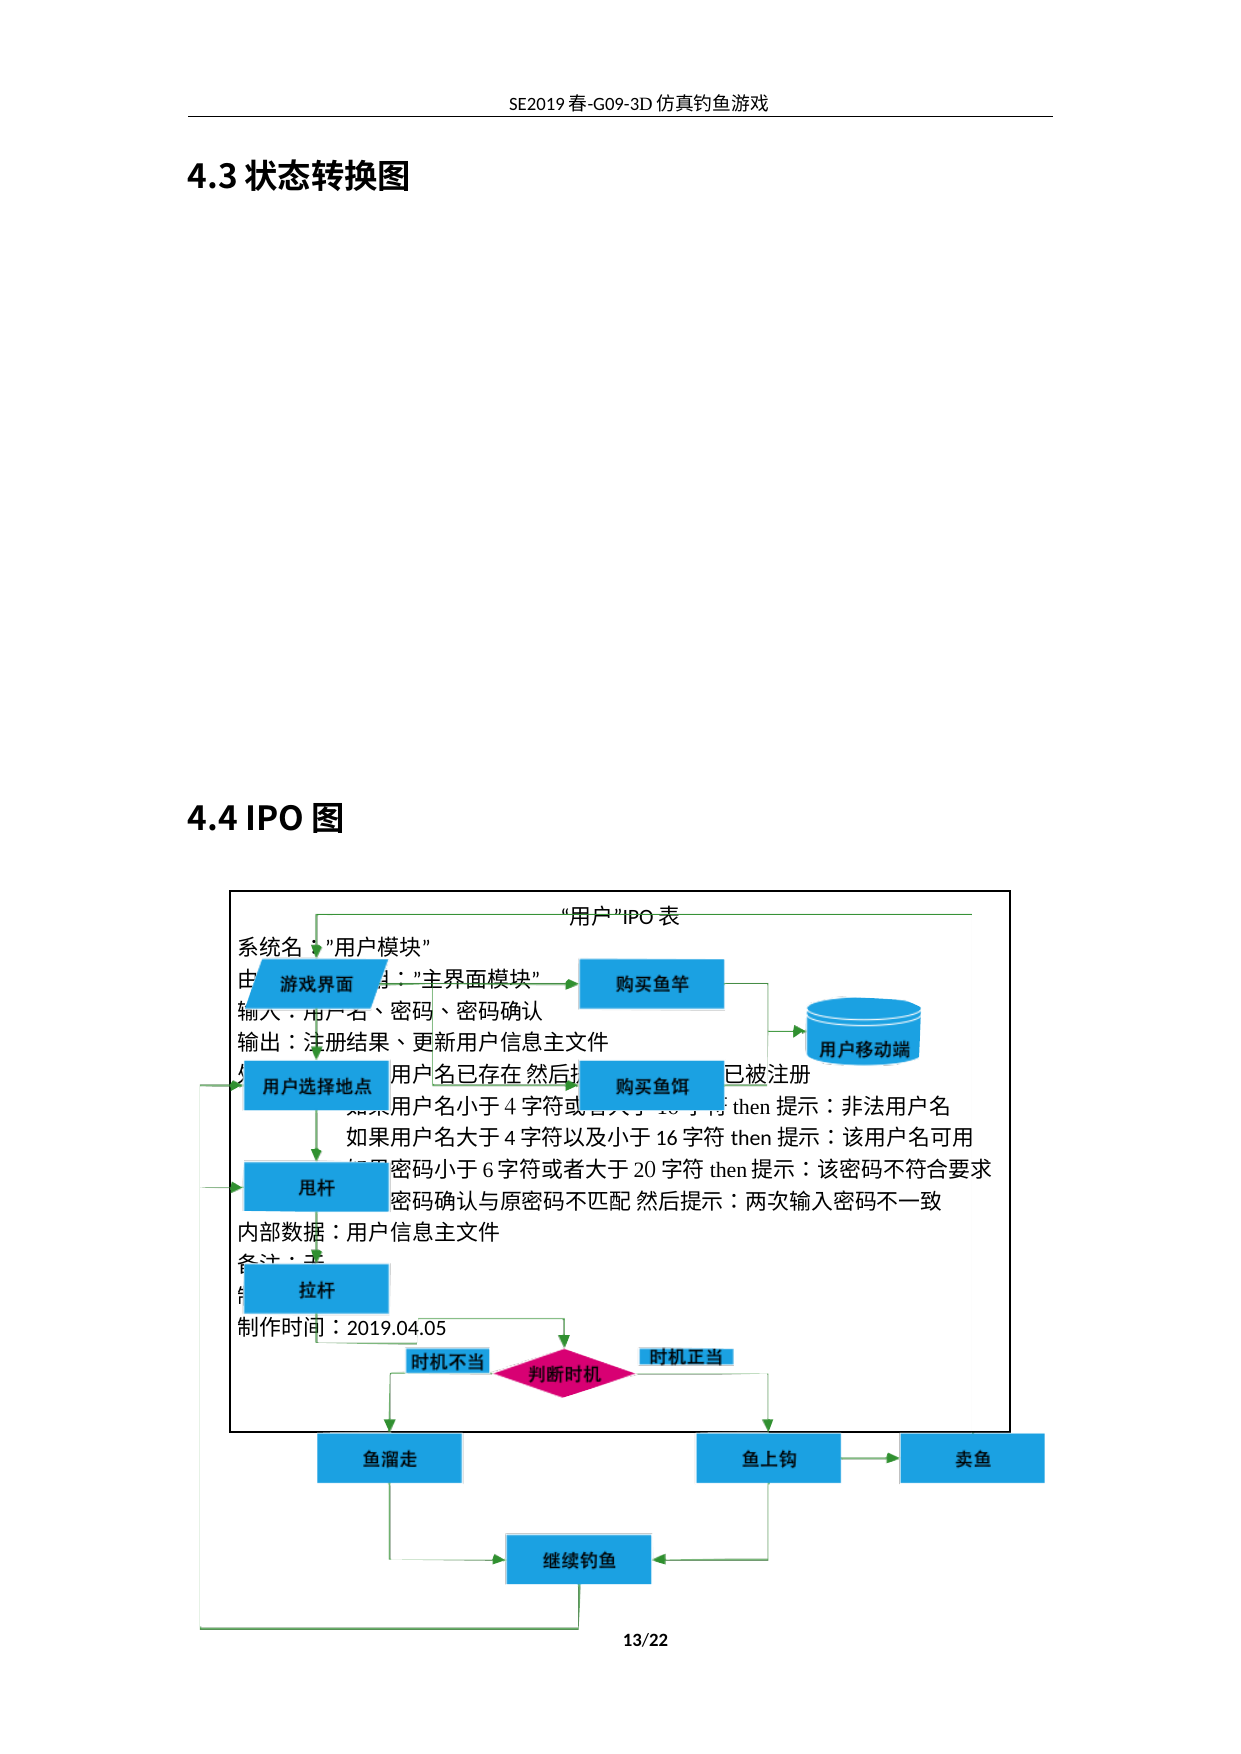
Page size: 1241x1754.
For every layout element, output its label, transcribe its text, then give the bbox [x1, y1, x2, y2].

subtitle 4.3状态转换图 [187, 150, 1053, 198]
picture [198, 913, 1046, 1631]
subtitle 4.4 IPO图 [187, 791, 1053, 839]
